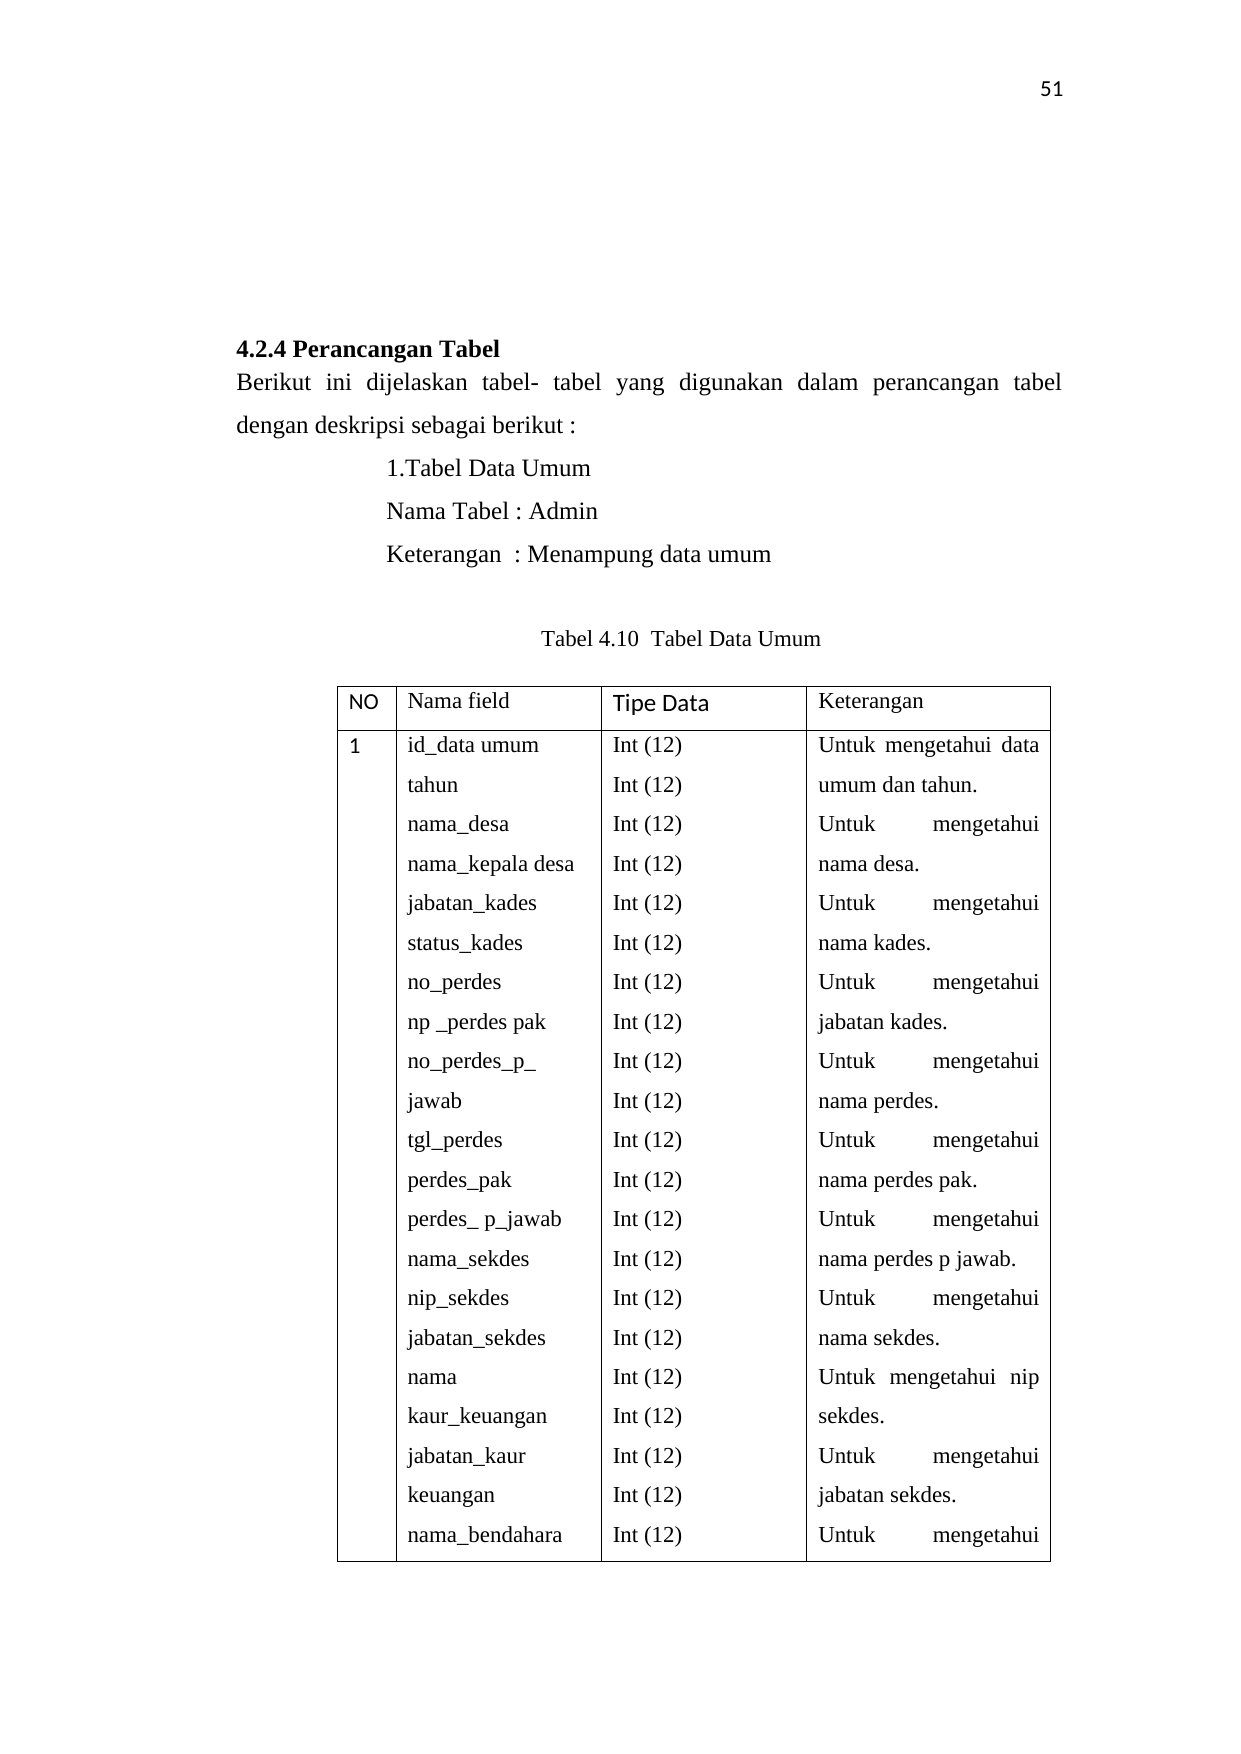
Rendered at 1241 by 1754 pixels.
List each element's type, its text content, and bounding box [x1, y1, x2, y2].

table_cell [397, 731, 601, 1561]
text Tabel 4.10 Tabel Data Umum [236, 625, 1063, 652]
text 1.Tabel Data Umum [386, 453, 1063, 482]
table_header Tipe Data [602, 687, 806, 730]
table_header Nama field [397, 687, 601, 730]
text Nama Tabel : Admin [236, 496, 1063, 525]
text Keterangan : Menampung data umum [236, 539, 1063, 568]
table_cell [602, 731, 806, 1561]
subtitle 4.2.4 Perancangan Tabel [236, 334, 1063, 362]
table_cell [807, 731, 1050, 1561]
text Berikut ini dijelaskan tabel- tabel yang digunakan dalam perancangan tabel dengan deskripsi sebagai berikut : [236, 367, 1063, 438]
table_cell 1 [338, 731, 396, 1561]
table_header NO [338, 687, 396, 730]
table_header Keterangan [807, 687, 1050, 730]
